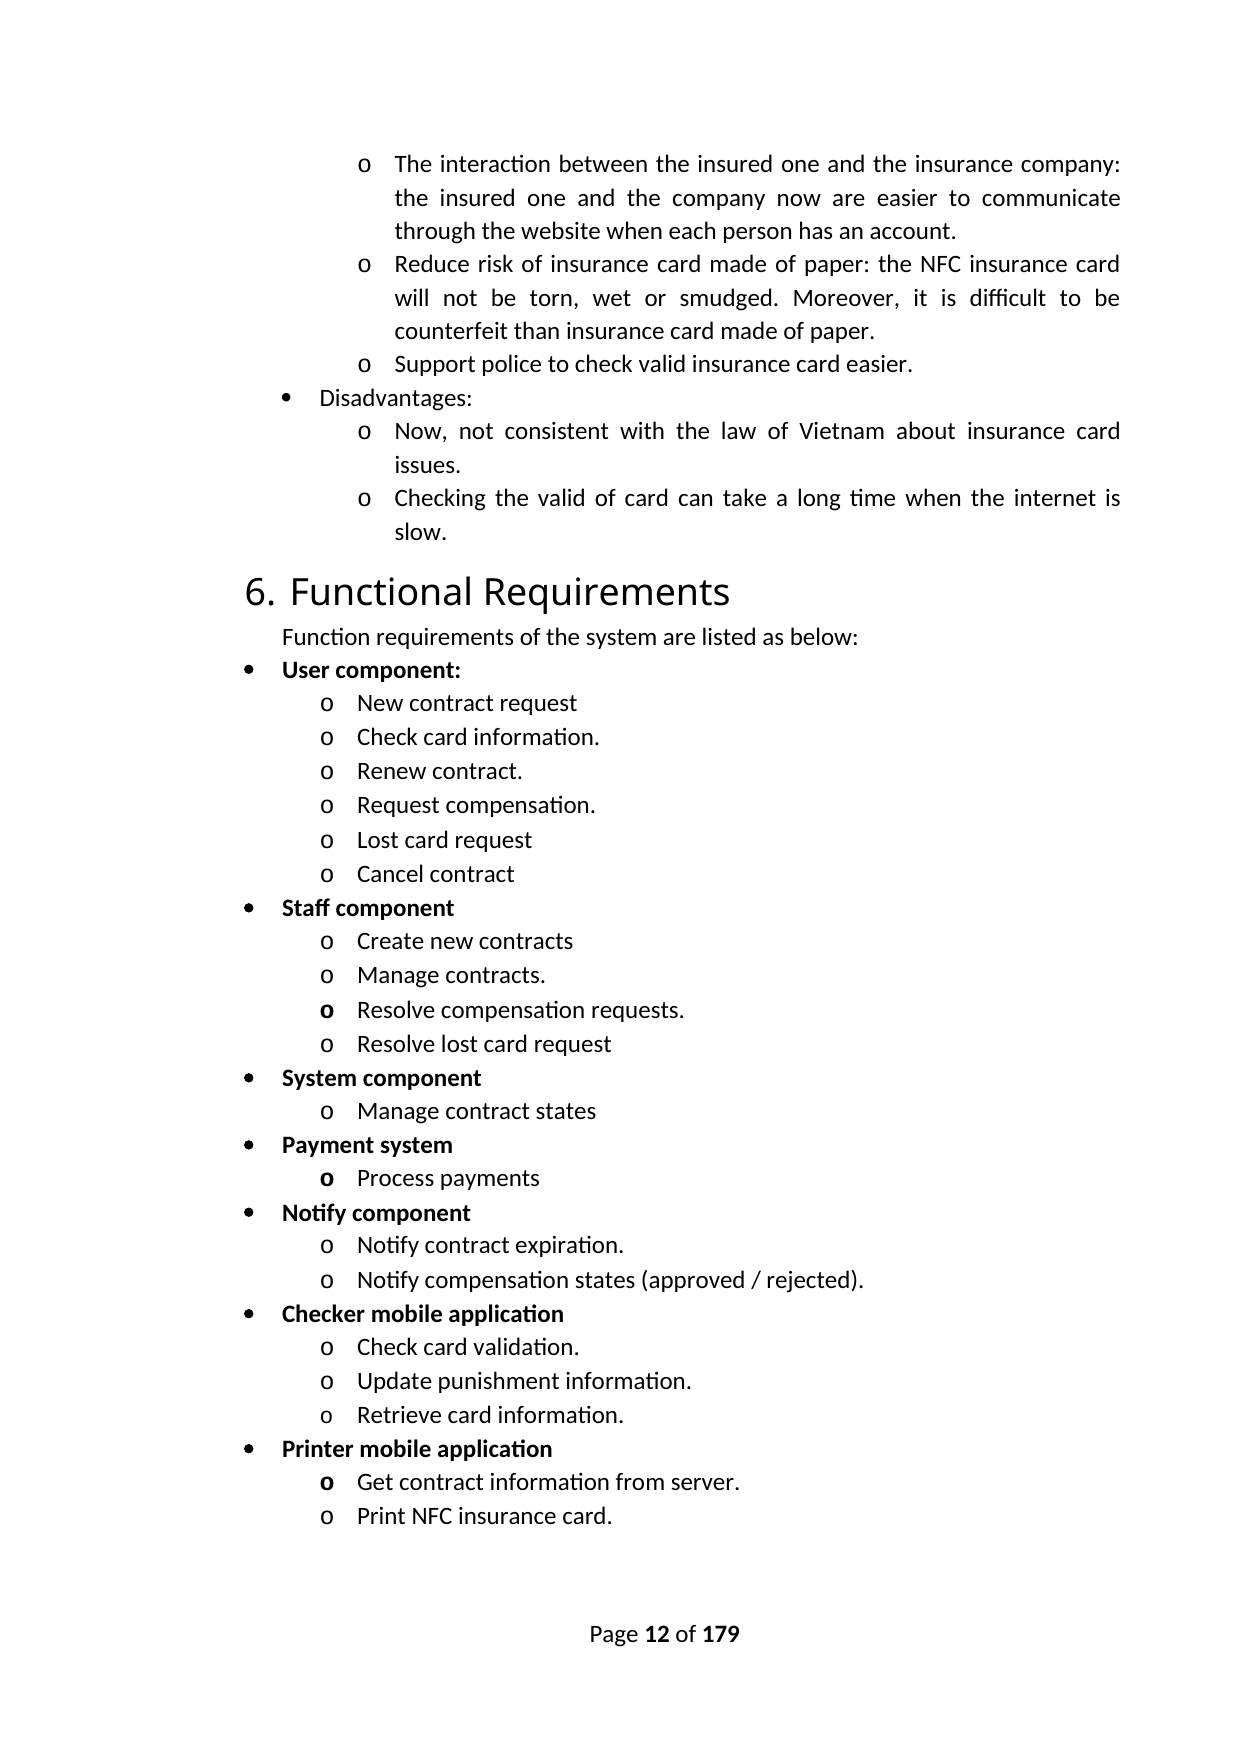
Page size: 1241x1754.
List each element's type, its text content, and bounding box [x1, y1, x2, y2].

list Cancel contract [319, 858, 1122, 890]
list Function requirements of the system are listed as below: [282, 621, 1122, 651]
list Check card validation. [319, 1331, 1122, 1363]
list Notify contract expiration. [319, 1229, 1122, 1261]
list Update punishment information. [319, 1365, 1122, 1397]
list Print NFC insurance card. [319, 1500, 1122, 1532]
list Payment system [244, 1129, 1122, 1160]
list Printer mobile application [244, 1433, 1122, 1464]
list New contract request [319, 687, 1122, 718]
list User component: [244, 654, 1122, 684]
list Disadvantages: [282, 382, 1122, 412]
list Reduce risk of insurance card made of paper: the NFC insurance card will not be torn, wet or smudged. Moreover, it is difficult to be counterfeit than insurance card made of paper. [357, 248, 1122, 345]
list Request compensation. [319, 789, 1122, 821]
list Renew contract. [319, 755, 1122, 787]
list Resolve lost card request [319, 1028, 1122, 1060]
list Create new contracts [319, 925, 1122, 957]
list Notify component [244, 1197, 1122, 1227]
list The interaction between the insured one and the insurance company: the insured one and the company now are easier to communicate through the website when each person has an account. [357, 148, 1122, 245]
list Notify compensation states (approved / rejected). [319, 1264, 1122, 1296]
list System component [244, 1062, 1122, 1093]
list Checking the valid of card can take a long time when the internet is slow. [357, 482, 1122, 547]
list Staff component [244, 892, 1122, 923]
subtitle Functional Requirements [244, 566, 1122, 617]
list Manage contracts. [319, 959, 1122, 991]
list Lost card request [319, 824, 1122, 856]
list Checker mobile application [244, 1298, 1122, 1329]
list Support police to check valid insurance card easier. [357, 348, 1122, 379]
list Manage contract states [319, 1095, 1122, 1127]
list Retrieve card information. [319, 1399, 1122, 1431]
list Get contract information from server. [319, 1466, 1122, 1498]
list Check card information. [319, 721, 1122, 753]
list Now, not consistent with the law of Vietnam about insurance card issues. [357, 415, 1122, 479]
list Resolve compensation requests. [319, 994, 1122, 1026]
list Process payments [319, 1162, 1122, 1194]
